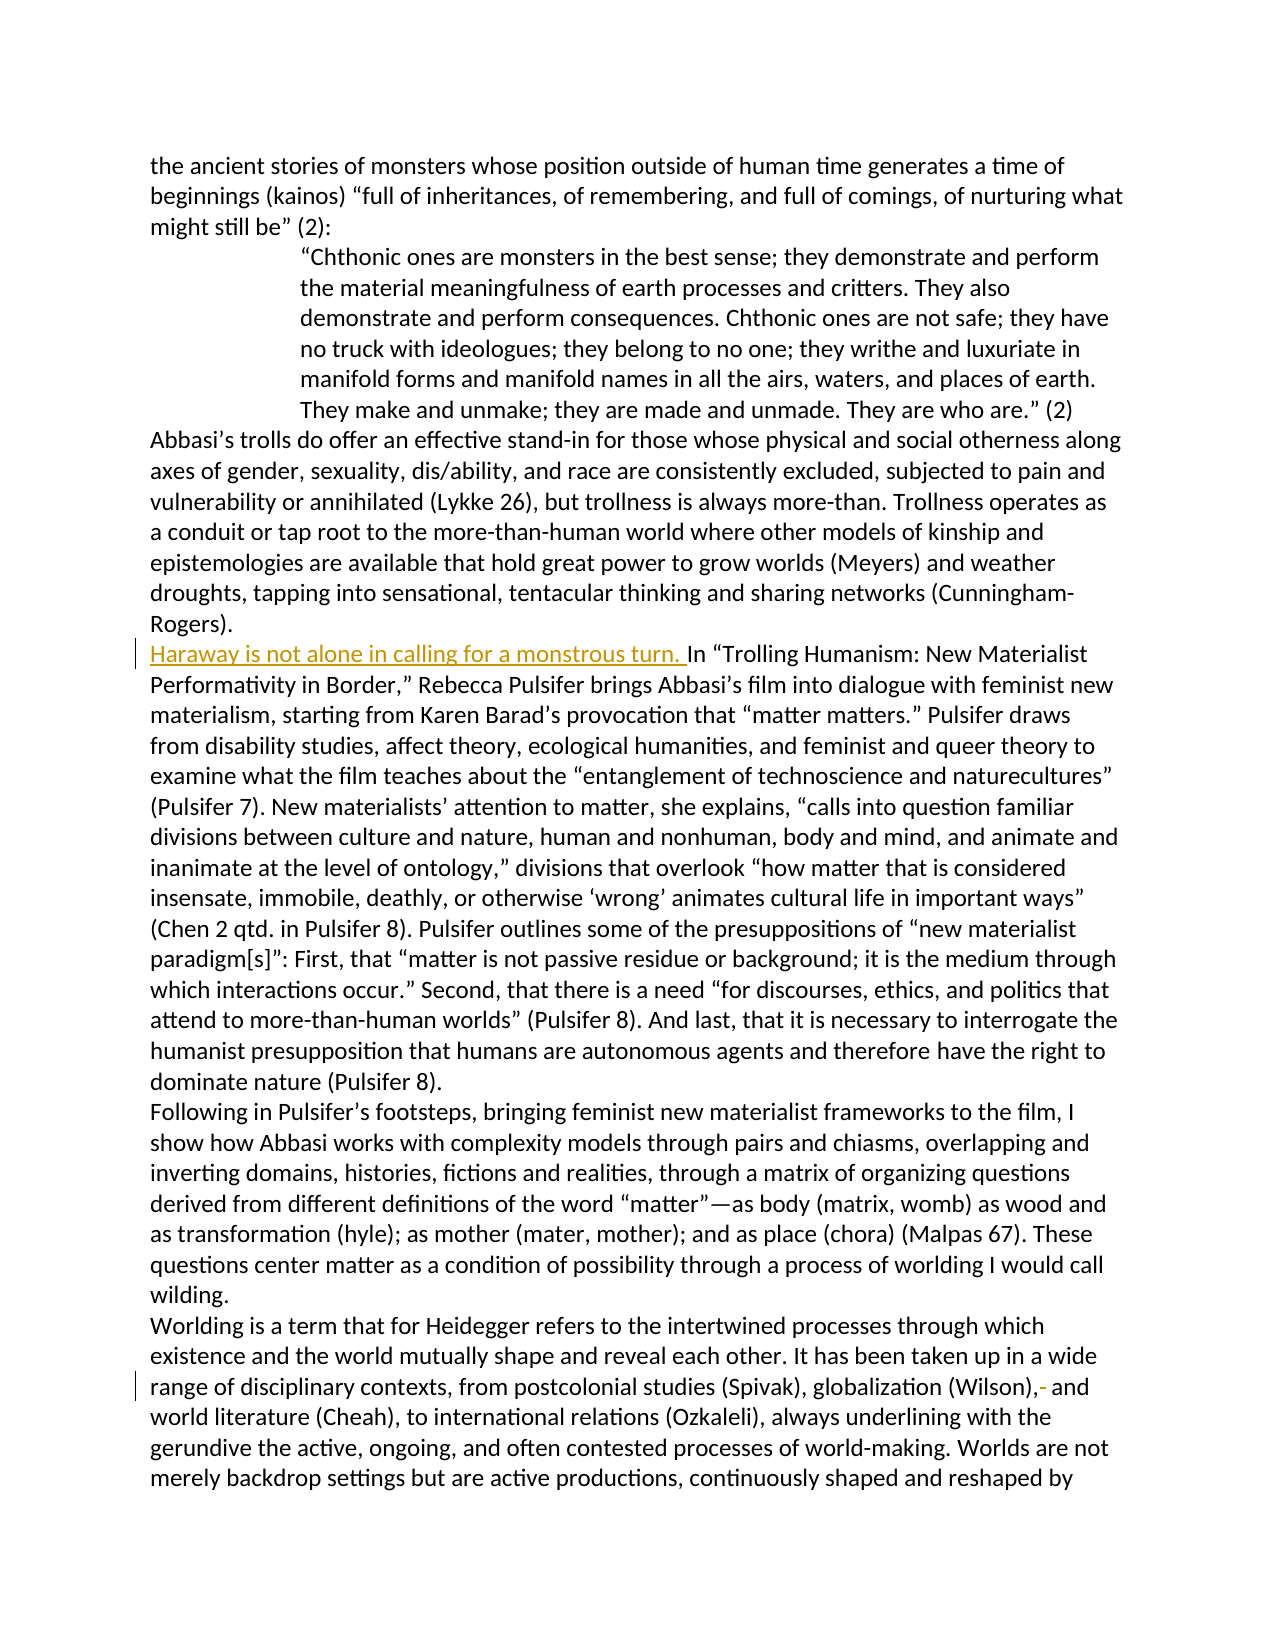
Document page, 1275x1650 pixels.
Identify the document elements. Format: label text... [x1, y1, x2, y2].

text Following in Pulsifer’s footsteps, bringing feminist new materialist frameworks to the film, I show how Abbasi works with complexity models through pairs and chiasms, overlapping and inverting domains, histories, fictions and realities, through a matrix of organizing questions derived from different definitions of the word “matter”—as body (matrix, womb) as wood and as transformation (hyle); as mother (mater, mother); and as place (chora) (Malpas 67). These questions center matter as a condition of possibility through a process of worlding I would call wilding. [150, 1096, 1125, 1310]
text “Chthonic ones are monsters in the best sense; they demonstrate and perform the material meaningfulness of earth processes and critters. They also demonstrate and perform consequences. Chthonic ones are not safe; they have no truck with ideologues; they belong to no one; they writhe and luxuriate in manifold forms and manifold names in all the airs, waters, and places of earth. They make and unmake; they are made and unmade. They are who are.” (2) [300, 242, 1125, 425]
text Abbasi’s trolls do offer an effective stand-in for those whose physical and social otherness along axes of gender, sexuality, dis/ability, and race are consistently excluded, subjected to pain and vulnerability or annihilated (Lykke 26), but trollness is always more-than. Trollness operates as a conduit or tap root to the more-than-human world where other models of kinship and epistemologies are available that hold great power to grow worlds (Meyers) and weather droughts, tapping into sensational, tentacular thinking and sharing networks (Cunningham-Rogers). [150, 425, 1125, 638]
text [150, 150, 1125, 242]
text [150, 1310, 1125, 1493]
text In “Trolling Humanism: New Materialist Performativity in Border,” Rebecca Pulsifer brings Abbasi’s film into dialogue with feminist new materialism, starting from Karen Barad’s provocation that “matter matters.” Pulsifer draws from disability studies, affect theory, ecological humanities, and feminist and queer theory to examine what the film teaches about the “entanglement of technoscience and naturecultures” (Pulsifer 7). New materialists’ attention to matter, she explains, “calls into question familiar divisions between culture and nature, human and nonhuman, body and mind, and animate and inanimate at the level of ontology,” divisions that overlook “how matter that is considered insensate, immobile, deathly, or otherwise ‘wrong’ animates cultural life in important ways” (Chen 2 qtd. in Pulsifer 8). Pulsifer outlines some of the presuppositions of “new materialist paradigm[s]”: First, that “matter is not passive residue or background; it is the medium through which interactions occur.” Second, that there is a need “for discourses, ethics, and politics that attend to more-than-human worlds” (Pulsifer 8). And last, that it is necessary to interrogate the humanist presupposition that humans are autonomous agents and therefore have the right to dominate nature (Pulsifer 8). [150, 638, 1125, 1096]
